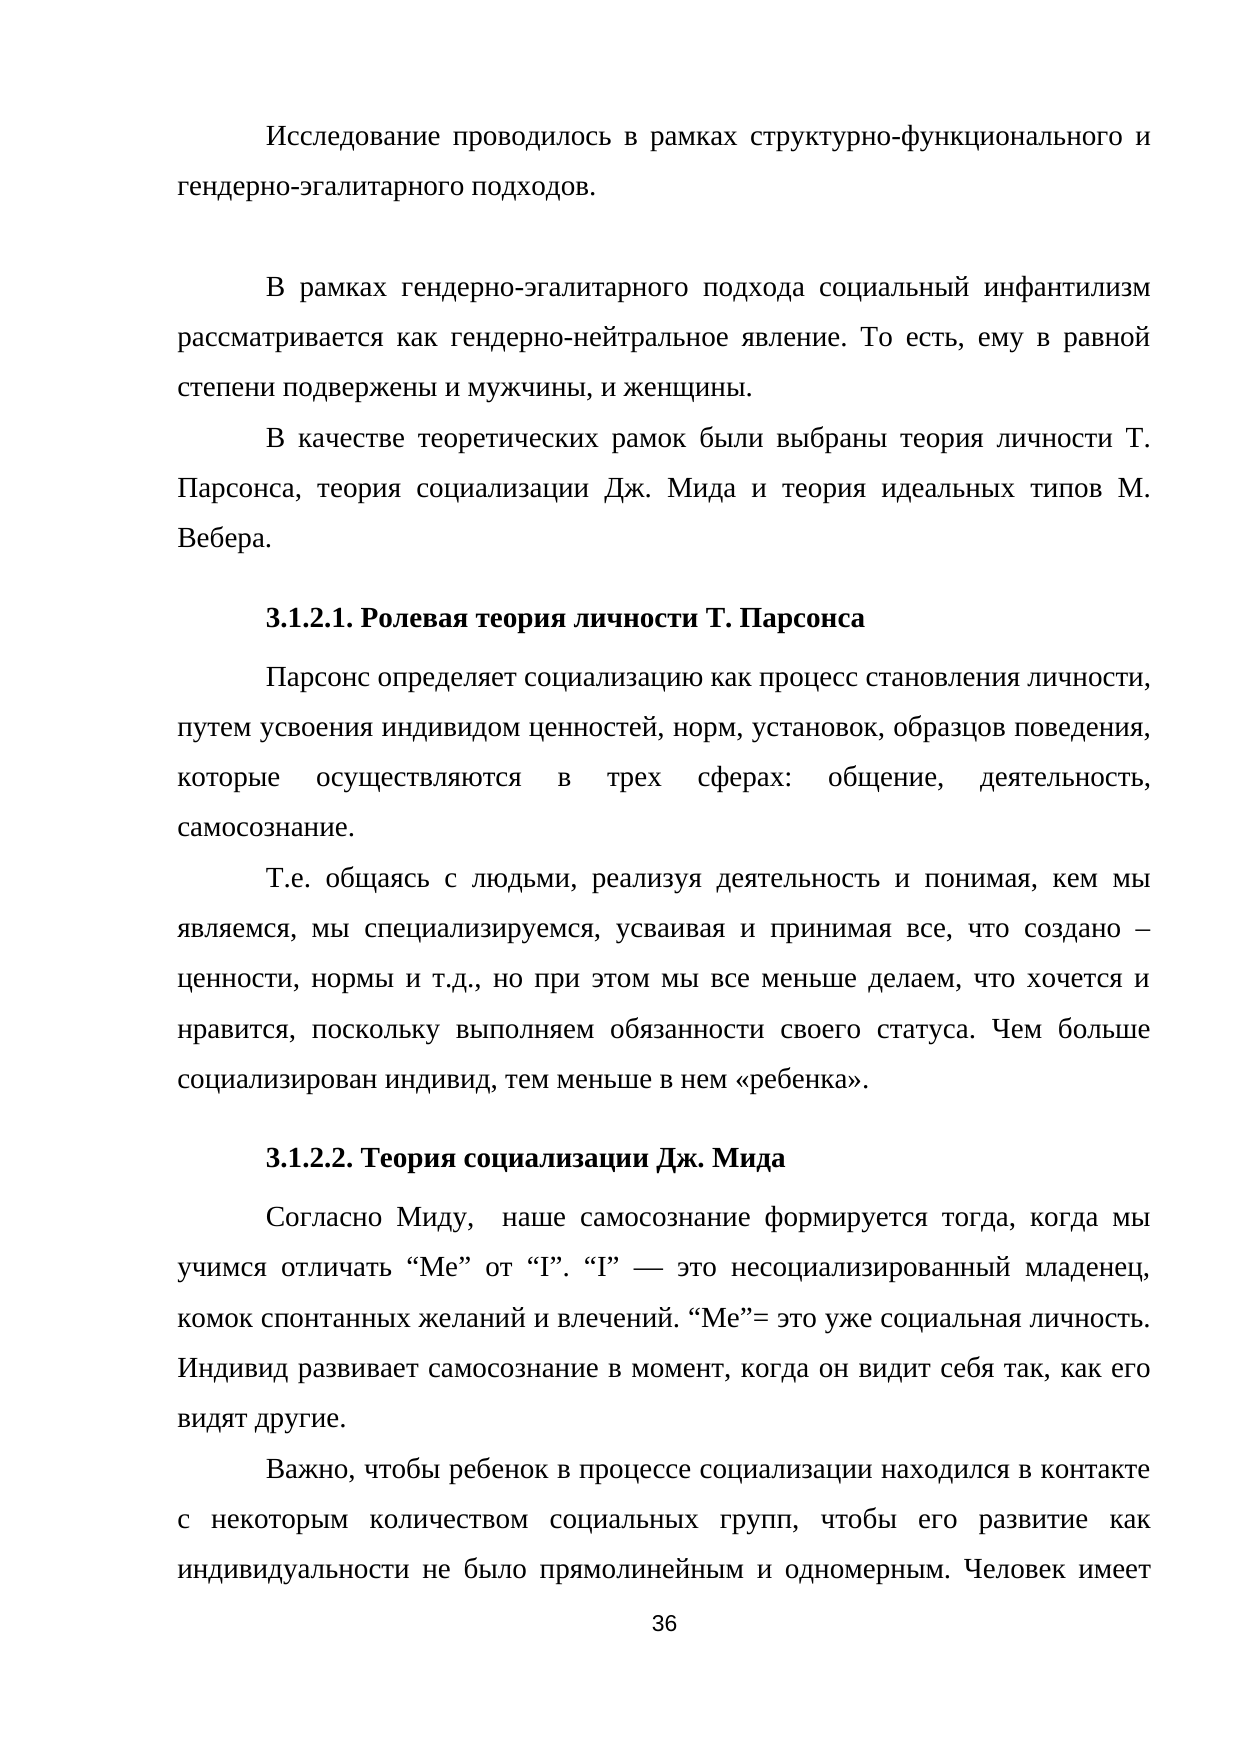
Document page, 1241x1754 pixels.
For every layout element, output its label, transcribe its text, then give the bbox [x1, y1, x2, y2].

text Согласно Миду, наше самосознание формируется тогда, когда мы учимся отличать “Me” от “I”. “I” — это несоциализированный младенец, комок спонтанных желаний и влечений. “Me”= это уже социальная личность. Индивид развивает самосознание в момент, когда он видит себя так, как его видят другие. [177, 1199, 1152, 1434]
subtitle 3.1.2.2. Теория социализации Дж. Мида [177, 1141, 1152, 1174]
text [177, 1451, 1152, 1585]
text Парсонс определяет социализацию как процесс становления личности, путем усвоения индивидом ценностей, норм, установок, образцов поведения, которые осуществляются в трех сферах: общение, деятельность, самосознание. [177, 659, 1152, 843]
text В рамках гендерно-эгалитарного подхода социальный инфантилизм рассматривается как гендерно-нейтральное явление. То есть, ему в равной степени подвержены и мужчины, и женщины. [177, 269, 1152, 403]
text Исследование проводилось в рамках структурно-функционального и гендерно-эгалитарного подходов. [177, 118, 1152, 202]
subtitle 3.1.2.1. Ролевая теория личности Т. Парсонса [177, 600, 1152, 633]
text Т.е. общаясь с людьми, реализуя деятельность и понимая, кем мы являемся, мы специализируемся, усваивая и принимая все, что создано – ценности, нормы и т.д., но при этом мы все меньше делаем, что хочется и нравится, поскольку выполняем обязанности своего статуса. Чем больше социализирован индивид, тем меньше в нем «ребенка». [177, 860, 1152, 1095]
text В качестве теоретических рамок были выбраны теория личности Т. Парсонса, теория социализации Дж. Мида и теория идеальных типов М. Вебера. [177, 420, 1152, 554]
